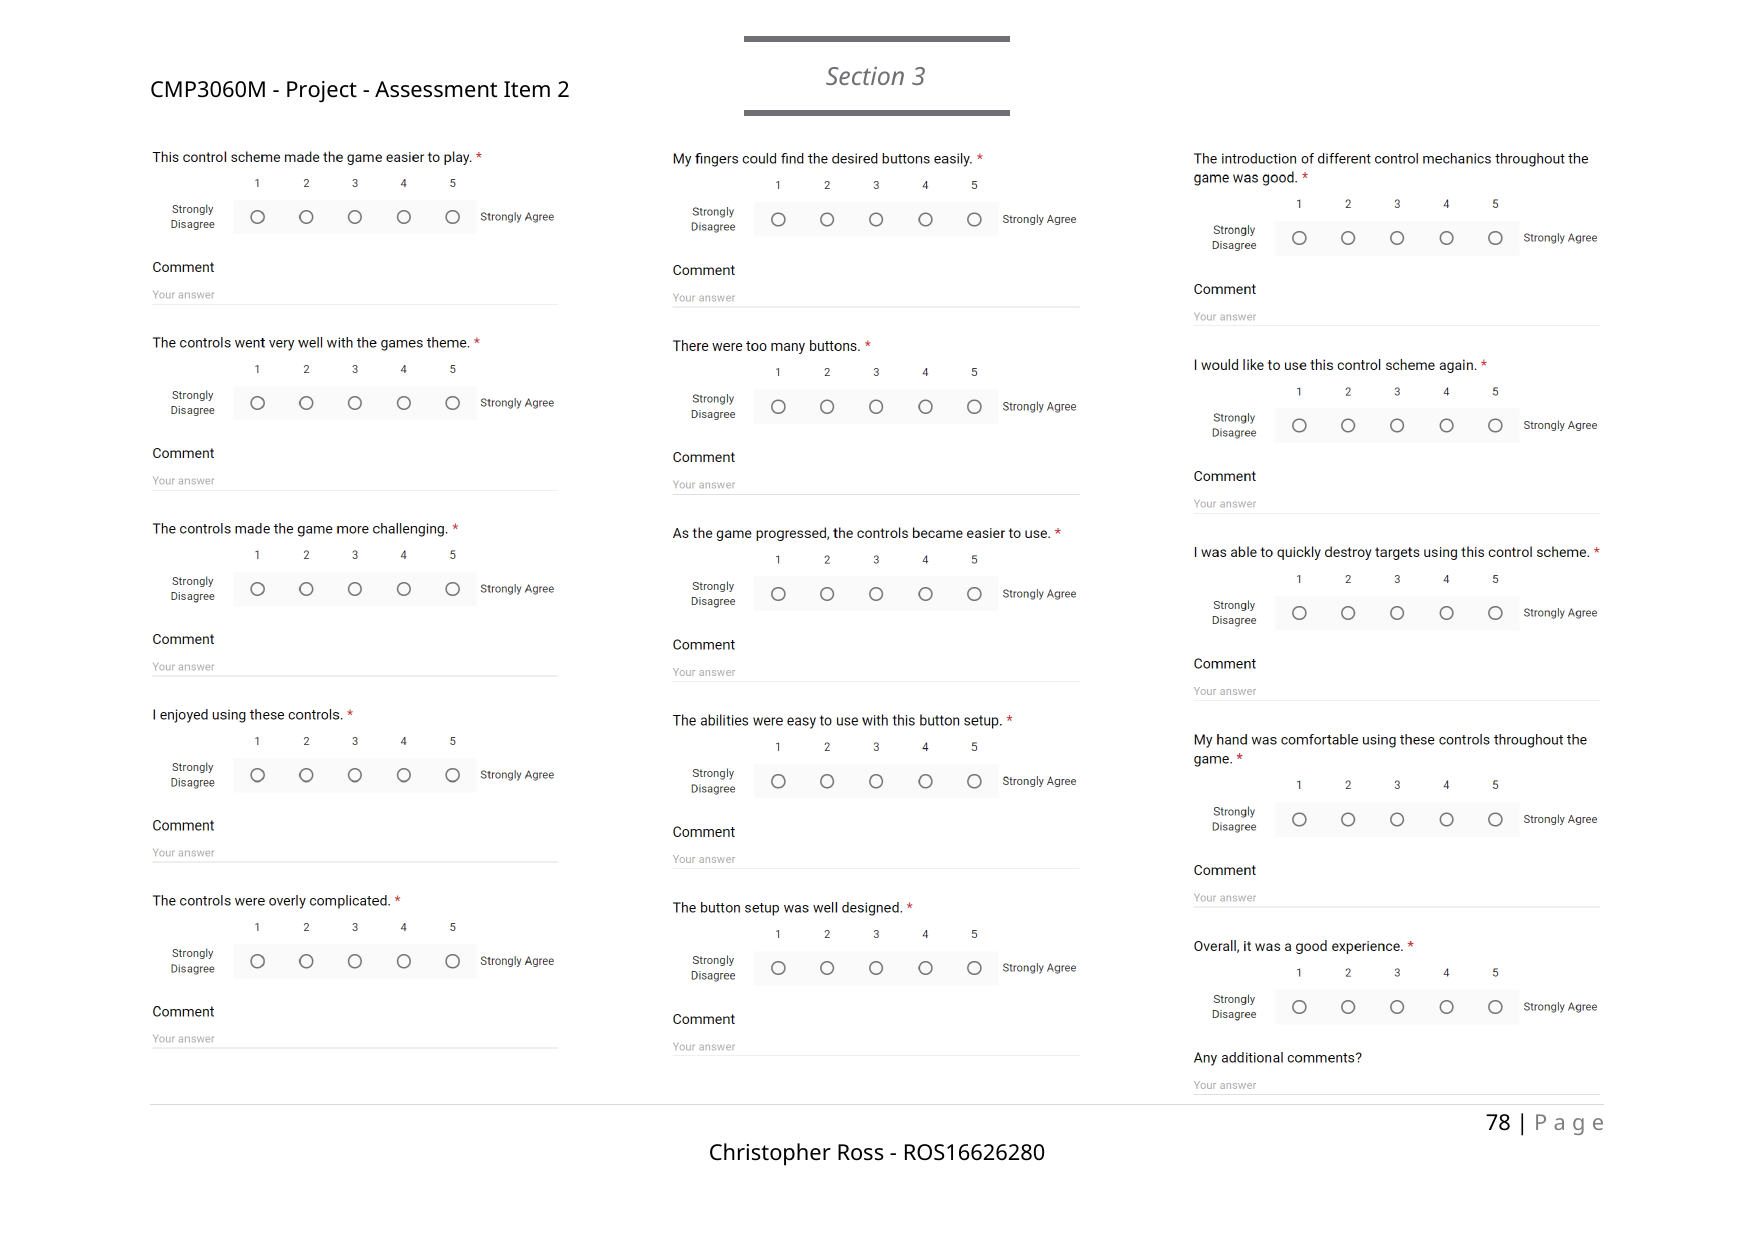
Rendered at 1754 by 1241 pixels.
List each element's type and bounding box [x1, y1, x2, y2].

picture [670, 150, 1080, 1060]
picture [149, 150, 560, 1049]
picture [1190, 150, 1600, 1093]
